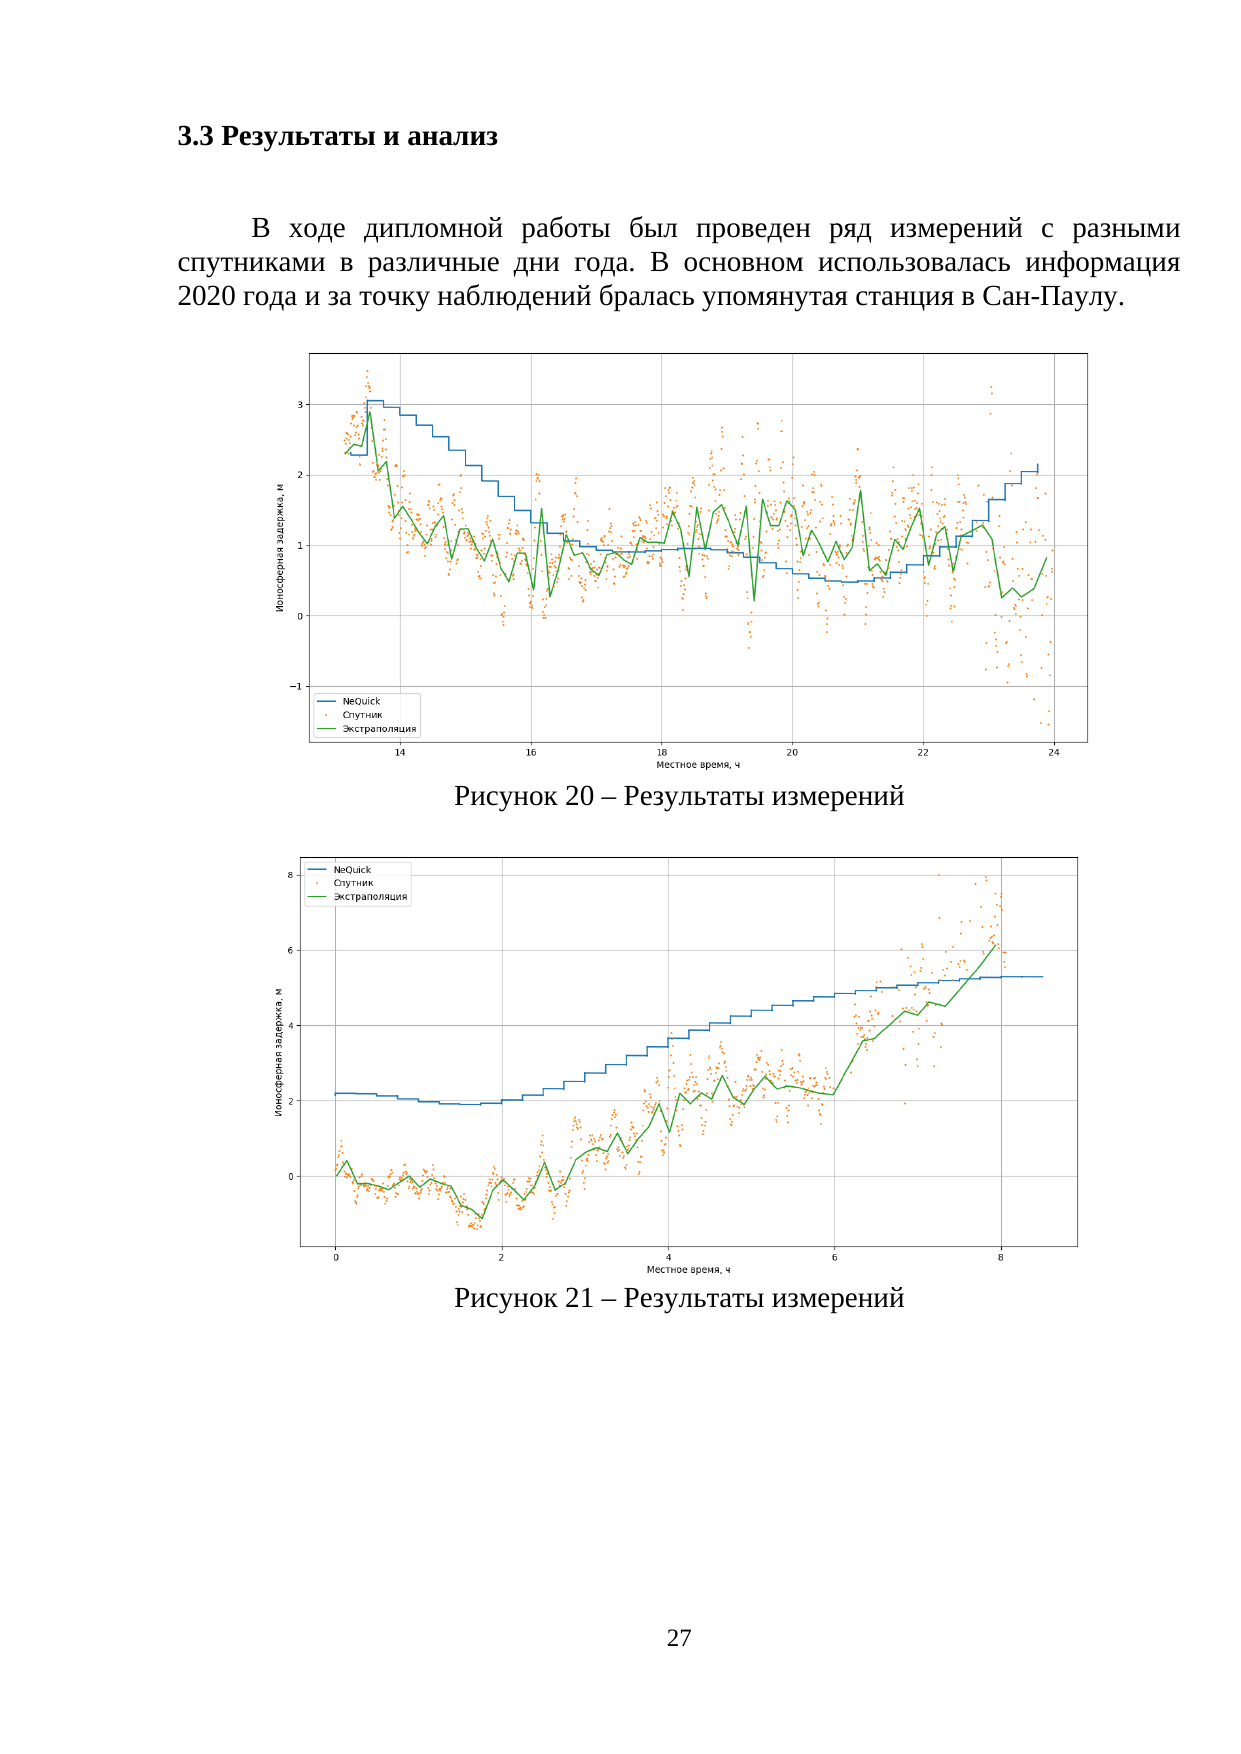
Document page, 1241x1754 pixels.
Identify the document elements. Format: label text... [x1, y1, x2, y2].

picture [269, 844, 1089, 1280]
subtitle 3.3 Результаты и анализ [177, 118, 1181, 152]
text В ходе дипломной работы был проведен ряд измерений с разными спутниками в различные дни года. В основном использовалась информация 2020 года и за точку наблюдений бралась упомянутая станция в Сан-Паулу. [177, 211, 1181, 311]
picture [265, 344, 1093, 778]
text Рисунок 21 – Результаты измерений [177, 1280, 1181, 1313]
text Рисунок 20 – Результаты измерений [177, 778, 1181, 811]
